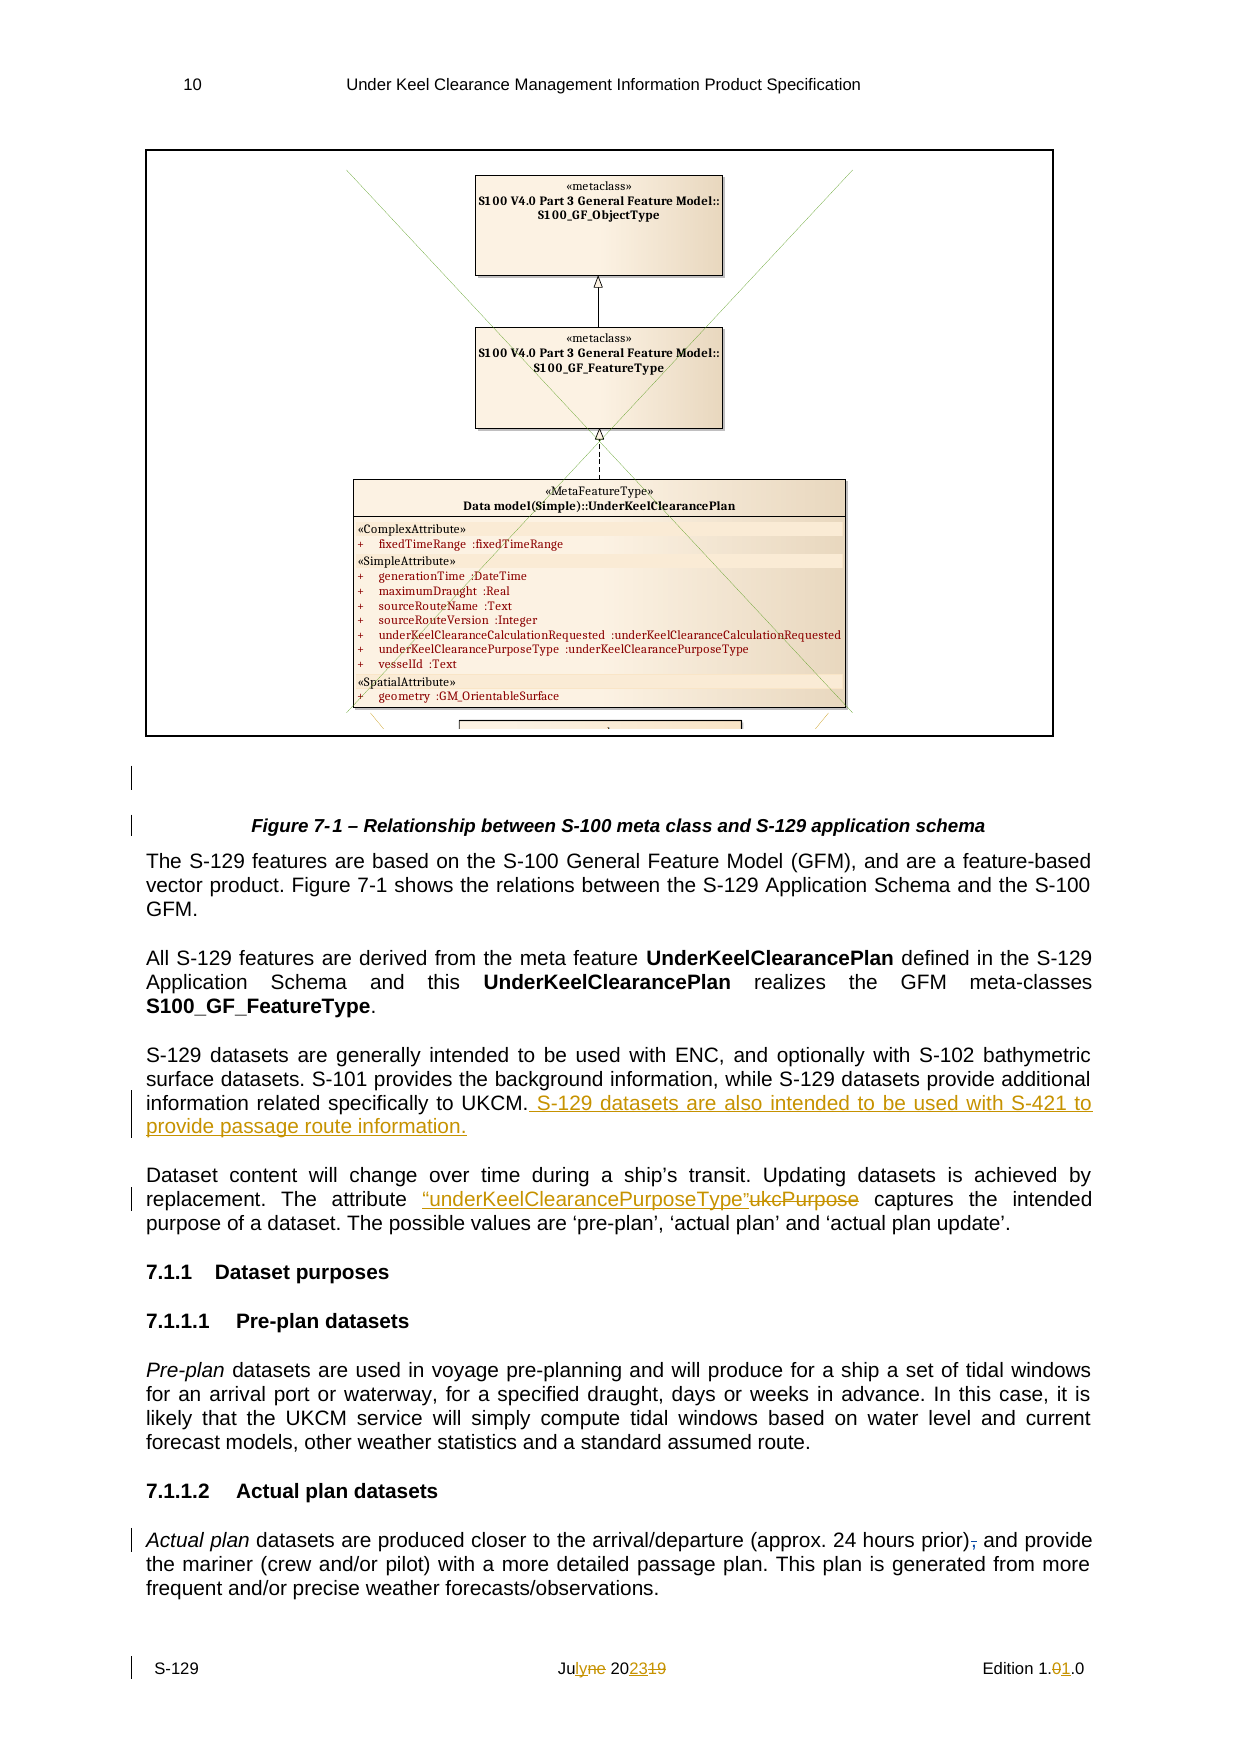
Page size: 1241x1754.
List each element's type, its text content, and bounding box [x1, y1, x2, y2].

text Figure 7-1 – Relationship between S-100 meta class and S-129 application schema [146, 815, 1092, 836]
subtitle Pre-plan datasets [146, 1309, 1092, 1333]
picture [370, 714, 382, 729]
text Actual plan datasets are produced closer to the arrival/departure (approx. 24 hours prior) and provide the mariner (crew and/or pilot) with a more detailed passage plan. This plan is generated from more frequent and/or precise weather forecasts/observations. [146, 1528, 1092, 1600]
text Pre-plan datasets are used in voyage pre-planning and will produce for a ship a set of tidal windows for an arrival port or waterway, for a specified draught, days or weeks in advance. In this case, it is likely that the UKCM service will simply compute tidal windows based on water level and current forecast models, other weather statistics and a standard assumed route. [146, 1358, 1092, 1454]
text S-129 datasets are generally intended to be used with ENC, and optionally with S-102 bathymetric surface datasets. S-101 provides the background information, while S-129 datasets provide additional information related specifically to UKCM. [146, 1042, 1092, 1138]
picture [817, 714, 829, 729]
text Dataset content will change over time during a ship’s transit. Updating datasets is achieved by replacement. The attribute captures the intended purpose of a dataset. The possible values are ‘pre-plan’, ‘actual plan’ and ‘actual plan update’. [146, 1163, 1092, 1235]
picture [371, 712, 828, 729]
text The S-129 features are based on the S-100 General Feature Model (GFM), and are a feature-based vector product. Figure 7-1 shows the relations between the S-129 Application Schema and the S-100 GFM. [146, 849, 1092, 921]
subtitle Dataset purposes [146, 1260, 1092, 1284]
subtitle Actual plan datasets [146, 1479, 1092, 1503]
text All S-129 features are derived from the meta feature UnderKeelClearancePlan defined in the S-129 Application Schema and this UnderKeelClearancePlan realizes the GFM meta-classes S100_GF_FeatureType. [146, 946, 1092, 1017]
